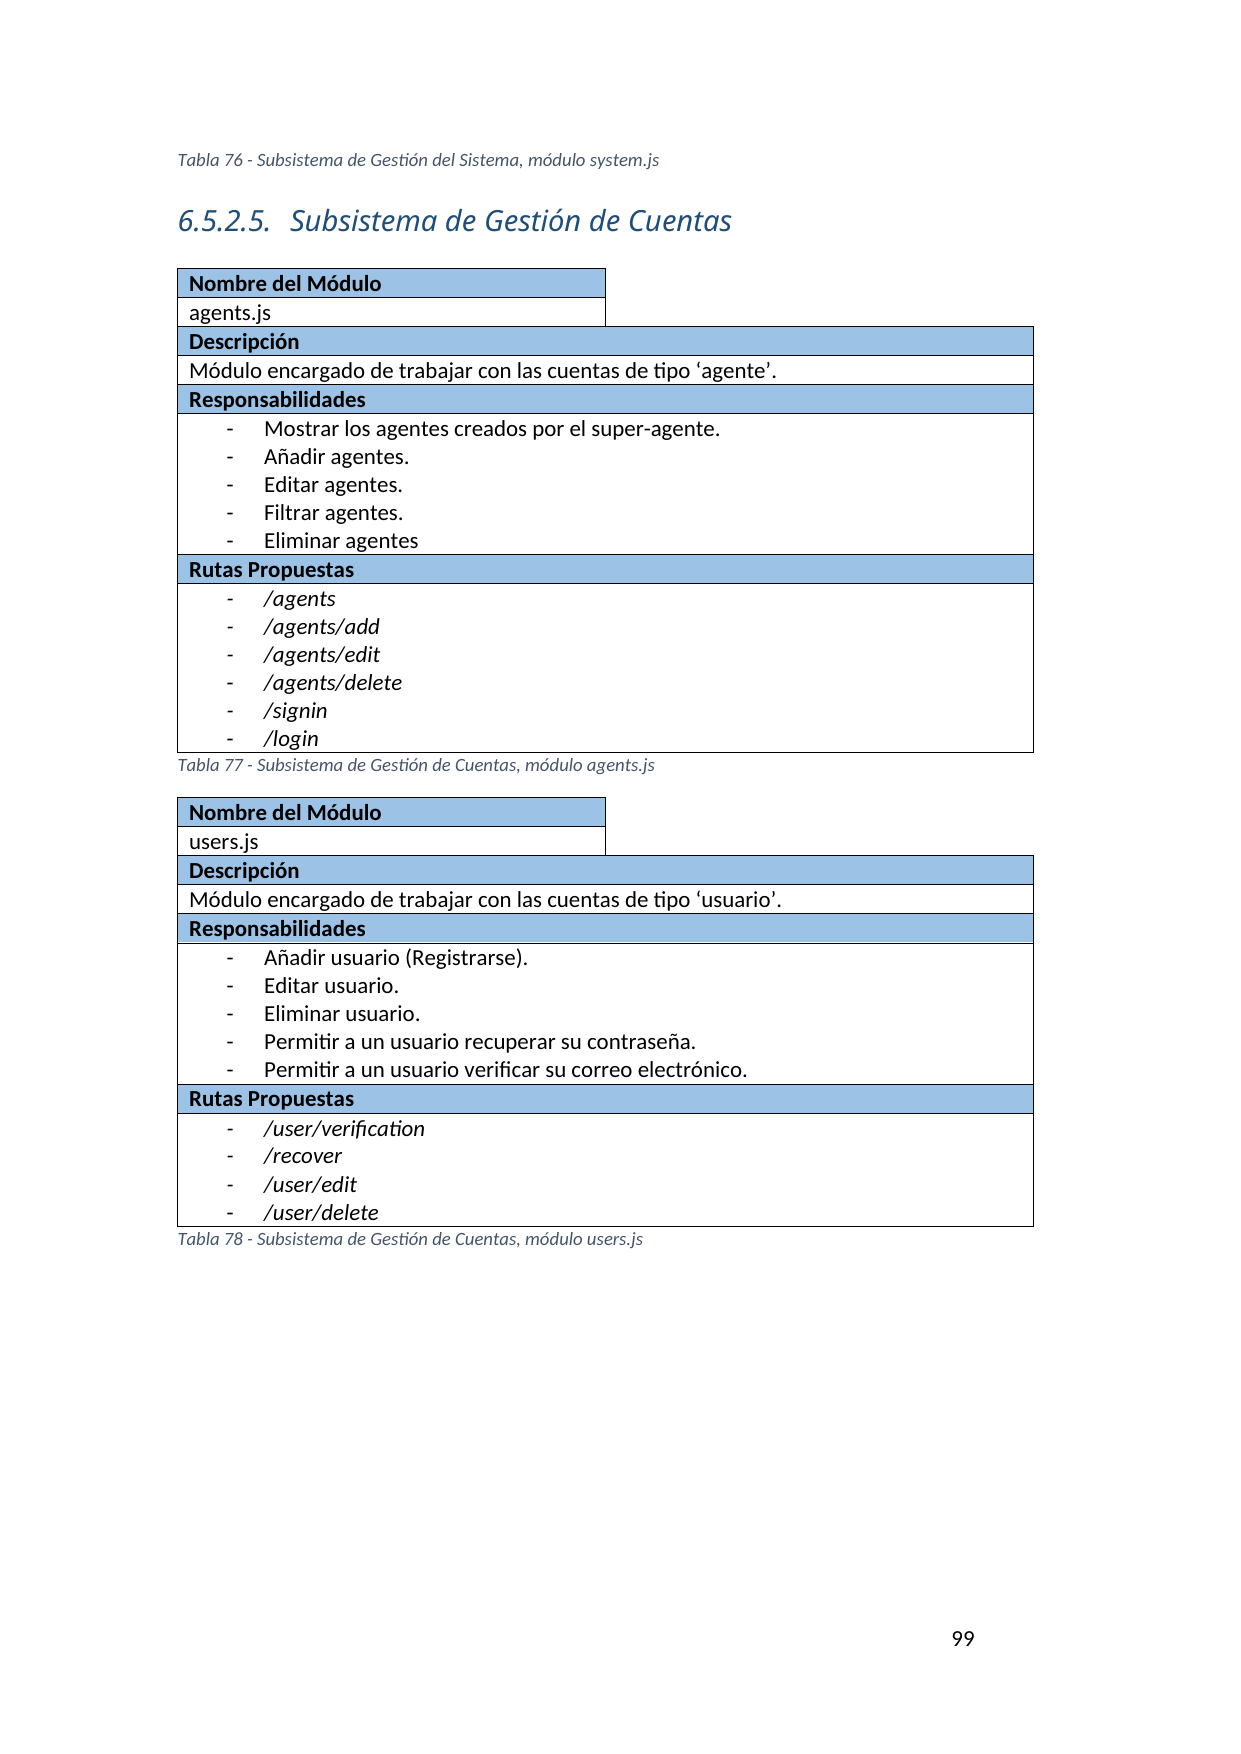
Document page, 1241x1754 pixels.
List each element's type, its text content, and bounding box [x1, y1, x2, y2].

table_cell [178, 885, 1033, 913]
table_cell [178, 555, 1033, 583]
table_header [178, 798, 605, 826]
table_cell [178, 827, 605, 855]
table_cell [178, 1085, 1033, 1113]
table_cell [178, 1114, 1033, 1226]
text Tabla - Subsistema de Gestión del Sistema, módulo system.js [177, 148, 974, 171]
subtitle Subsistema de Gestión de Cuentas [177, 200, 974, 239]
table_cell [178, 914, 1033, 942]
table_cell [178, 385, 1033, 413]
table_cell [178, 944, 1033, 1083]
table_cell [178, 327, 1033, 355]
text Tabla - Subsistema de Gestión de Cuentas, módulo agents.js [177, 753, 974, 776]
text Tabla - Subsistema de Gestión de Cuentas, módulo users.js [177, 1227, 974, 1250]
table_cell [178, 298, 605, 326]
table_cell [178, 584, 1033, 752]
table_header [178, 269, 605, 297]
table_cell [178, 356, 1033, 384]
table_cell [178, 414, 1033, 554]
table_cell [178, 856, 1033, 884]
